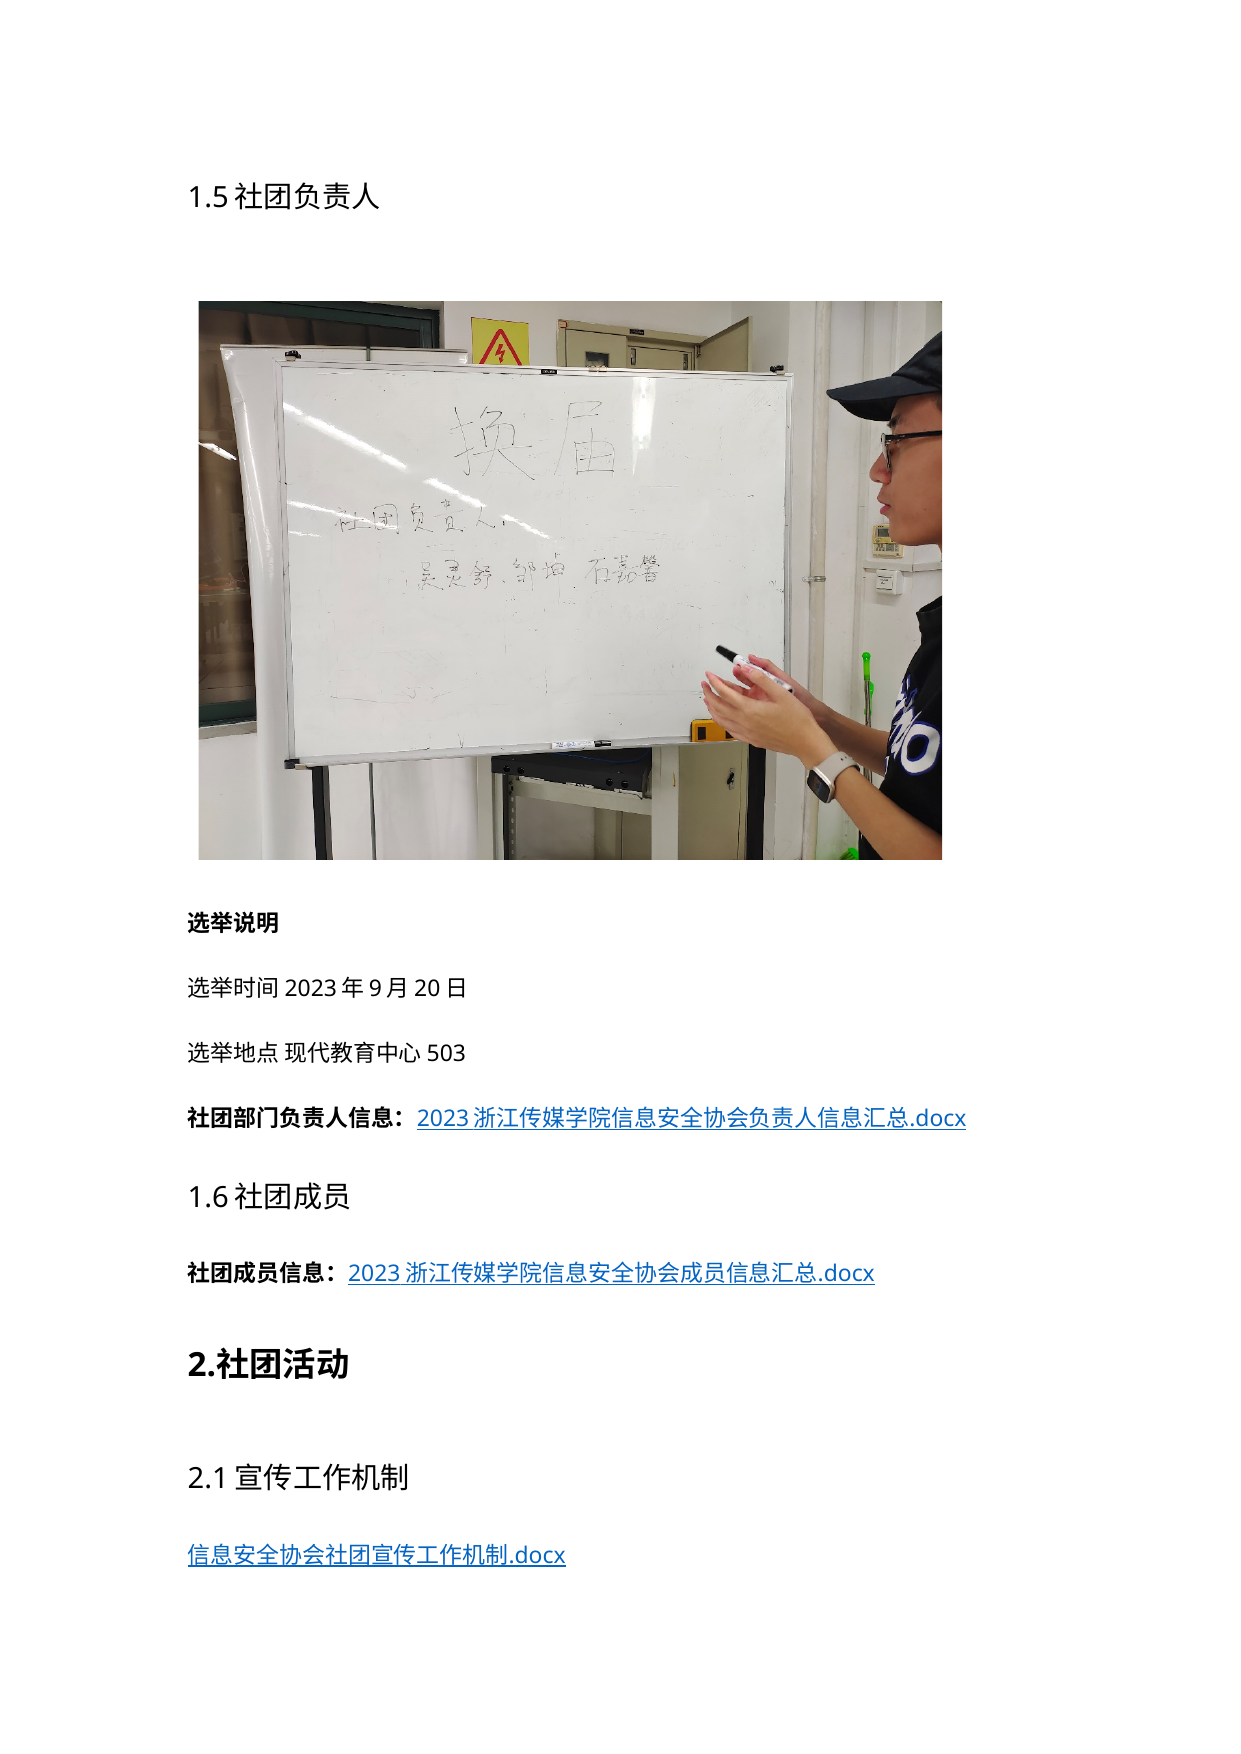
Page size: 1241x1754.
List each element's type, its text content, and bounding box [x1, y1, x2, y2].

picture [198, 301, 943, 860]
subtitle 1.5社团负责人 [187, 162, 1053, 227]
subtitle 1.6社团成员 [187, 1162, 1053, 1227]
text 社团部门负责人信息：2023浙江传媒学院信息安全协会负责人信息汇总.docx [187, 1084, 1053, 1149]
text 选举时间 2023年9月20日 选举地点 现代教育中心503 [187, 954, 1053, 1084]
text 信息安全协会社团宣传工作机制.docx [187, 1521, 1053, 1586]
subtitle 2.1宣传工作机制 [187, 1444, 1053, 1509]
subtitle 2.社团活动 [187, 1329, 1053, 1394]
text 社团成员信息：2023浙江传媒学院信息安全协会成员信息汇总.docx [187, 1239, 1053, 1304]
